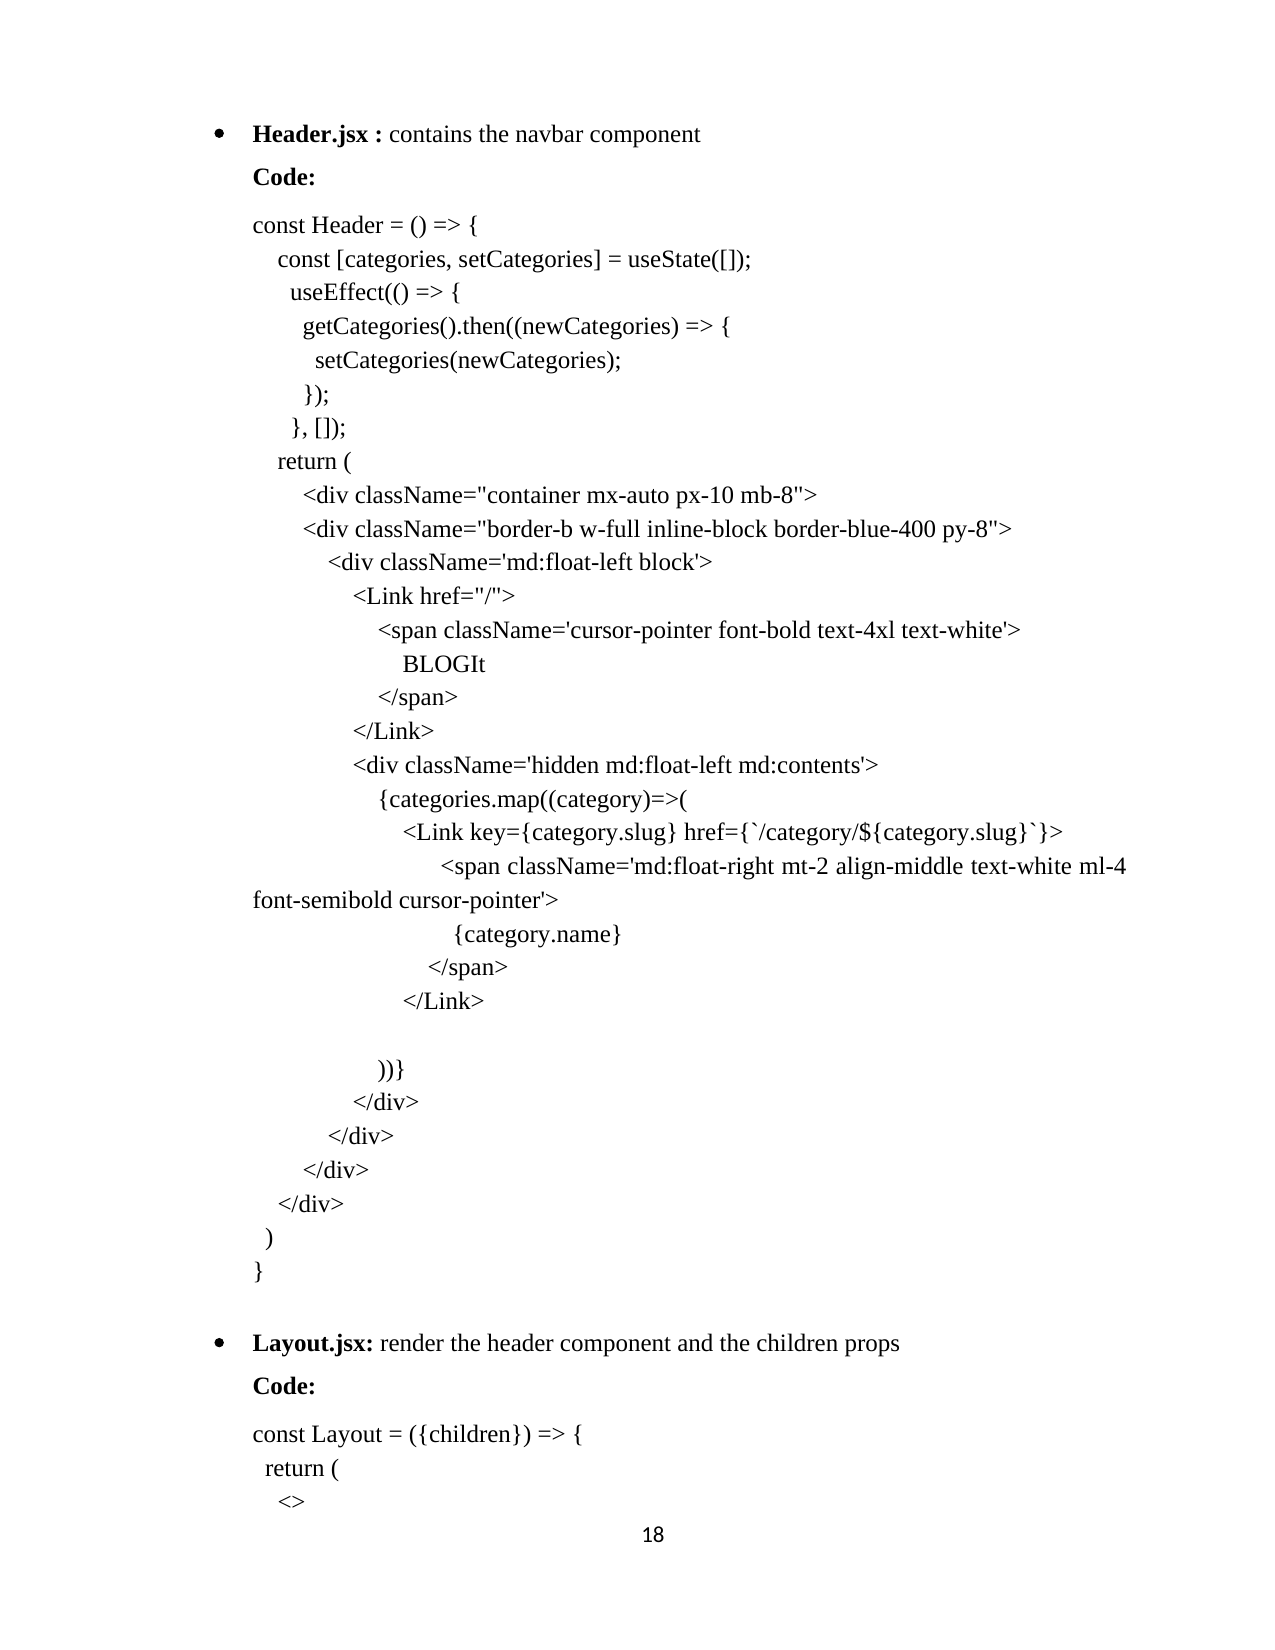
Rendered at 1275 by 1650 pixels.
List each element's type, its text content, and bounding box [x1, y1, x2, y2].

text const Header = () => { [252, 205, 1128, 239]
text BLOGIt [252, 644, 1128, 677]
list Header.jsx : contains the navbar component [215, 119, 1128, 147]
text ) [252, 1217, 1128, 1251]
text }); [252, 374, 1128, 407]
text } [252, 1251, 1128, 1285]
text <> [252, 1482, 1128, 1516]
text <div className='md:float-left block'> [252, 542, 1128, 576]
text </span> [252, 947, 1128, 981]
text <span className='cursor-pointer font-bold text-4xl text-white'> [252, 610, 1128, 644]
text return ( [252, 1448, 1128, 1482]
list Layout.jsx: render the header component and the children props [215, 1328, 1128, 1357]
text </div> [252, 1184, 1128, 1217]
text </span> [252, 677, 1128, 711]
text const [categories, setCategories] = useState([]); [252, 239, 1128, 272]
text const Layout = ({children}) => { [252, 1414, 1128, 1448]
text {category.name} [252, 914, 1128, 947]
text <div className="container mx-auto px-10 mb-8"> [252, 475, 1128, 509]
text <Link href="/"> [252, 576, 1128, 610]
text ))} [252, 1049, 1128, 1082]
text </Link> [252, 981, 1128, 1015]
text <div className='hidden md:float-left md:contents'> [252, 745, 1128, 779]
text </div> [252, 1082, 1128, 1116]
text useEffect(() => { [252, 272, 1128, 306]
text getCategories().then((newCategories) => { [252, 306, 1128, 340]
text setCategories(newCategories); [252, 340, 1128, 374]
text {categories.map((category)=>( [252, 779, 1128, 812]
text }, []); [252, 407, 1128, 441]
text Code: [252, 1371, 1128, 1400]
text return ( [252, 441, 1128, 475]
text </Link> [252, 711, 1128, 745]
text <Link key={category.slug} href={`/category/${category.slug}`}> [252, 812, 1128, 846]
text <span className='md:float-right mt-2 align-middle text-white ml-4 font-semibold cursor-pointer'> [252, 846, 1128, 914]
text <div className="border-b w-full inline-block border-blue-400 py-8"> [252, 509, 1128, 542]
text </div> [252, 1116, 1128, 1150]
text Code: [252, 162, 1128, 191]
text </div> [252, 1150, 1128, 1184]
